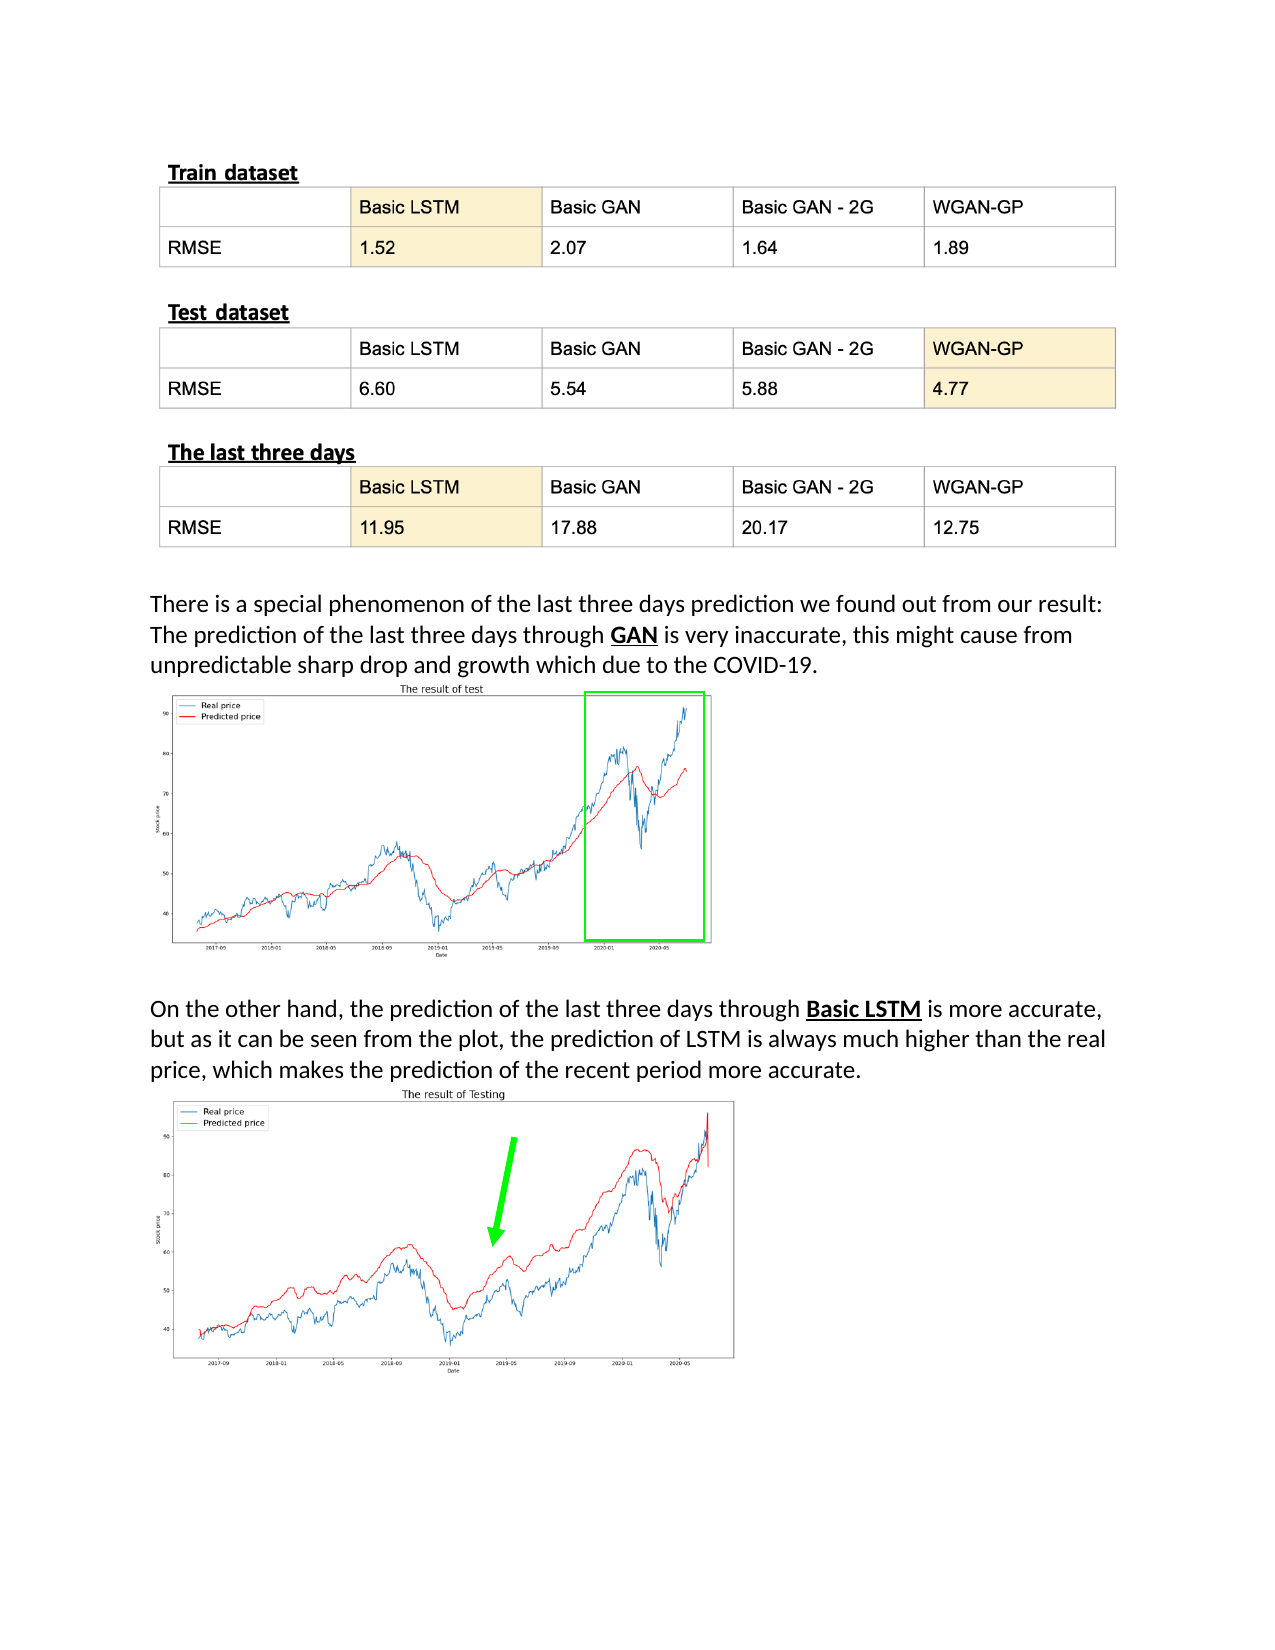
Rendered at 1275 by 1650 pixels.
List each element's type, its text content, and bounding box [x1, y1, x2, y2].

picture [150, 150, 1125, 558]
picture [150, 680, 716, 963]
text On the other hand, the prediction of the last three days through Basic LSTM is more accurate, but as it can be seen from the plot, the prediction of LSTM is always much higher than the real price, which makes the prediction of the recent period more accurate. [150, 993, 1125, 1085]
picture [150, 1084, 739, 1379]
text There is a special phenomenon of the last three days prediction we found out from our result: [150, 588, 1125, 619]
text The prediction of the last three days through GAN is very inaccurate, this might cause from unpredictable sharp drop and growth which due to the COVID-19. [150, 619, 1125, 680]
